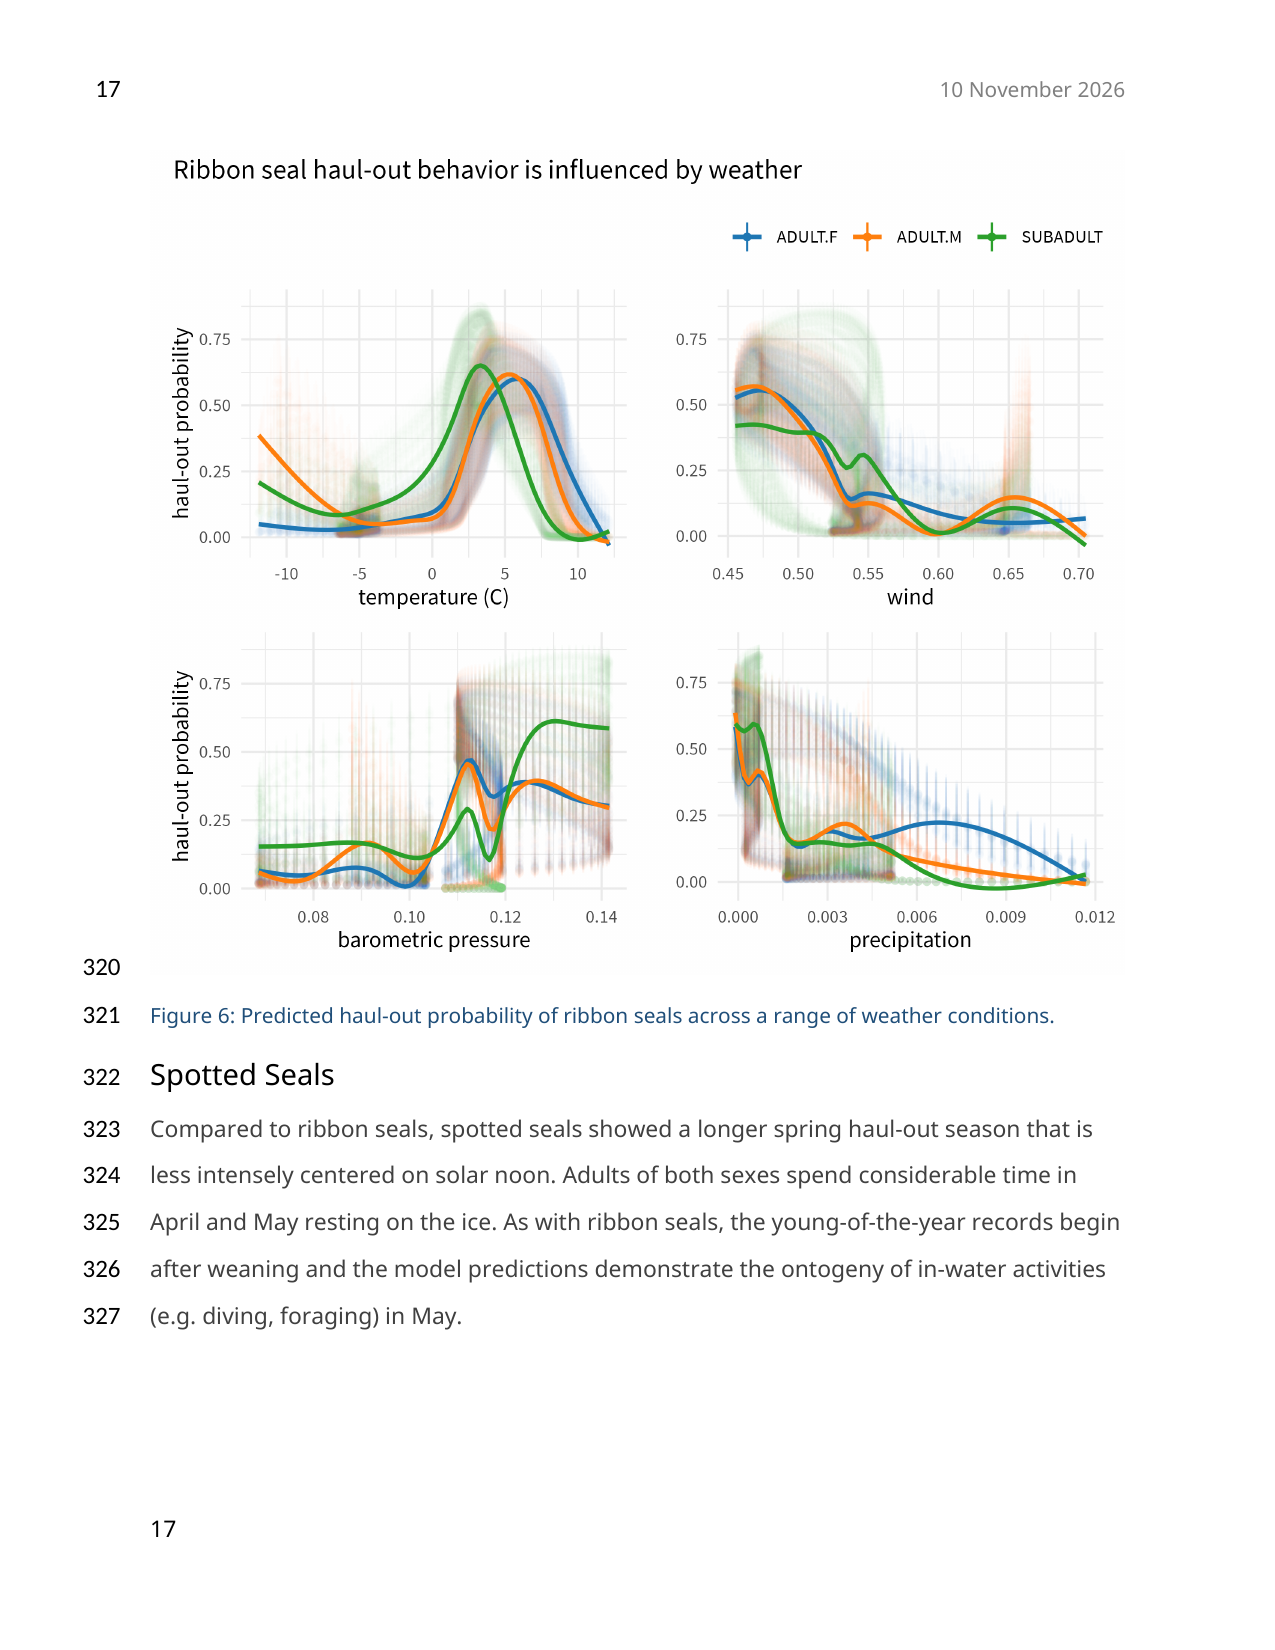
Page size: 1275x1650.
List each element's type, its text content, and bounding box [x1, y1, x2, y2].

text Figure : Predicted haul-out probability of ribbon seals across a range of weather conditions. [150, 996, 1125, 1029]
text Compared to ribbon seals, spotted seals showed a longer spring haul-out season that is less intensely centered on solar noon. Adults of both sexes spend considerable time in April and May resting on the ice. As with ribbon seals, the young-of-the-year records begin after weaning and the model predictions demonstrate the ontogeny of in-water activities (e.g. diving, foraging) in May. [150, 1113, 1125, 1331]
subtitle Spotted Seals [150, 1054, 1125, 1094]
picture [150, 150, 1125, 975]
